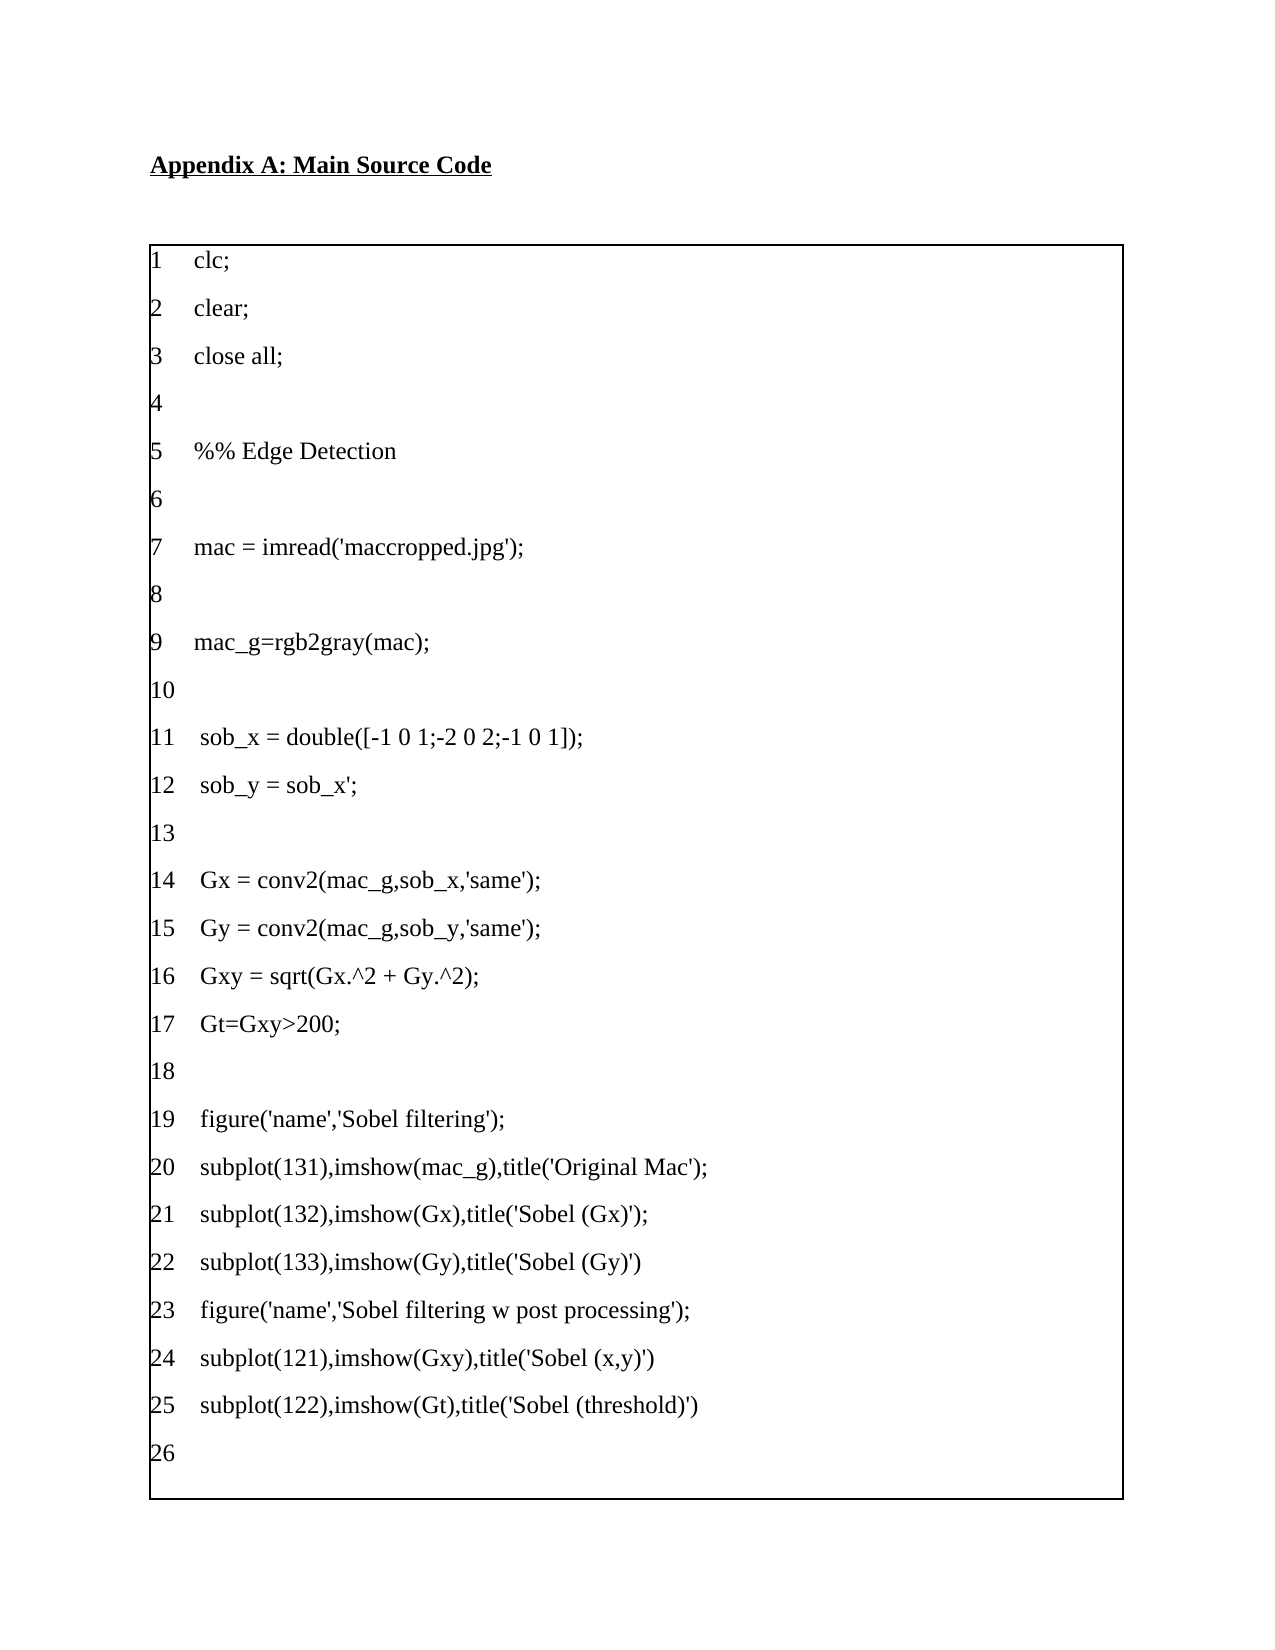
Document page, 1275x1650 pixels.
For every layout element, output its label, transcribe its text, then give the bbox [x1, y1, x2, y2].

text Appendix A: Main Source Code [150, 150, 1125, 179]
text 10 [151, 675, 1122, 703]
text 21 subplot(132),imshow(Gx),title('Sobel (Gx)'); [151, 1199, 1122, 1228]
text 22 subplot(133),imshow(Gy),title('Sobel (Gy)') [151, 1247, 1122, 1276]
text 23 figure('name','Sobel filtering w post processing'); [151, 1295, 1122, 1324]
text 19 figure('name','Sobel filtering'); [151, 1104, 1122, 1133]
text 8 [151, 579, 1122, 608]
text 20 subplot(131),imshow(mac_g),title('Original Mac'); [151, 1152, 1122, 1181]
text 17 Gt=Gxy>200; [151, 1009, 1122, 1037]
text 13 [151, 818, 1122, 847]
text 4 [151, 388, 1122, 417]
text 6 [151, 484, 1122, 513]
text 1 clc; [151, 246, 1122, 274]
text 14 Gx = conv2(mac_g,sob_x,'same'); [151, 866, 1122, 894]
text 25 subplot(122),imshow(Gt),title('Sobel (threshold)') [151, 1390, 1122, 1419]
text 26 [151, 1438, 1122, 1467]
text 3 close all; [151, 341, 1122, 369]
text 5 %% Edge Detection [151, 436, 1122, 465]
text 16 Gxy = sqrt(Gx.^2 + Gy.^2); [151, 961, 1122, 990]
text 12 sob_y = sob_x'; [151, 770, 1122, 799]
text 11 sob_x = double([-1 0 1;-2 0 2;-1 0 1]); [151, 722, 1122, 751]
text 9 mac_g=rgb2gray(mac); [151, 627, 1122, 656]
text 24 subplot(121),imshow(Gxy),title('Sobel (x,y)') [151, 1343, 1122, 1371]
text 7 mac = imread('maccropped.jpg'); [151, 532, 1122, 560]
text 2 clear; [151, 293, 1122, 322]
text 15 Gy = conv2(mac_g,sob_y,'same'); [151, 913, 1122, 942]
text 18 [151, 1056, 1122, 1085]
